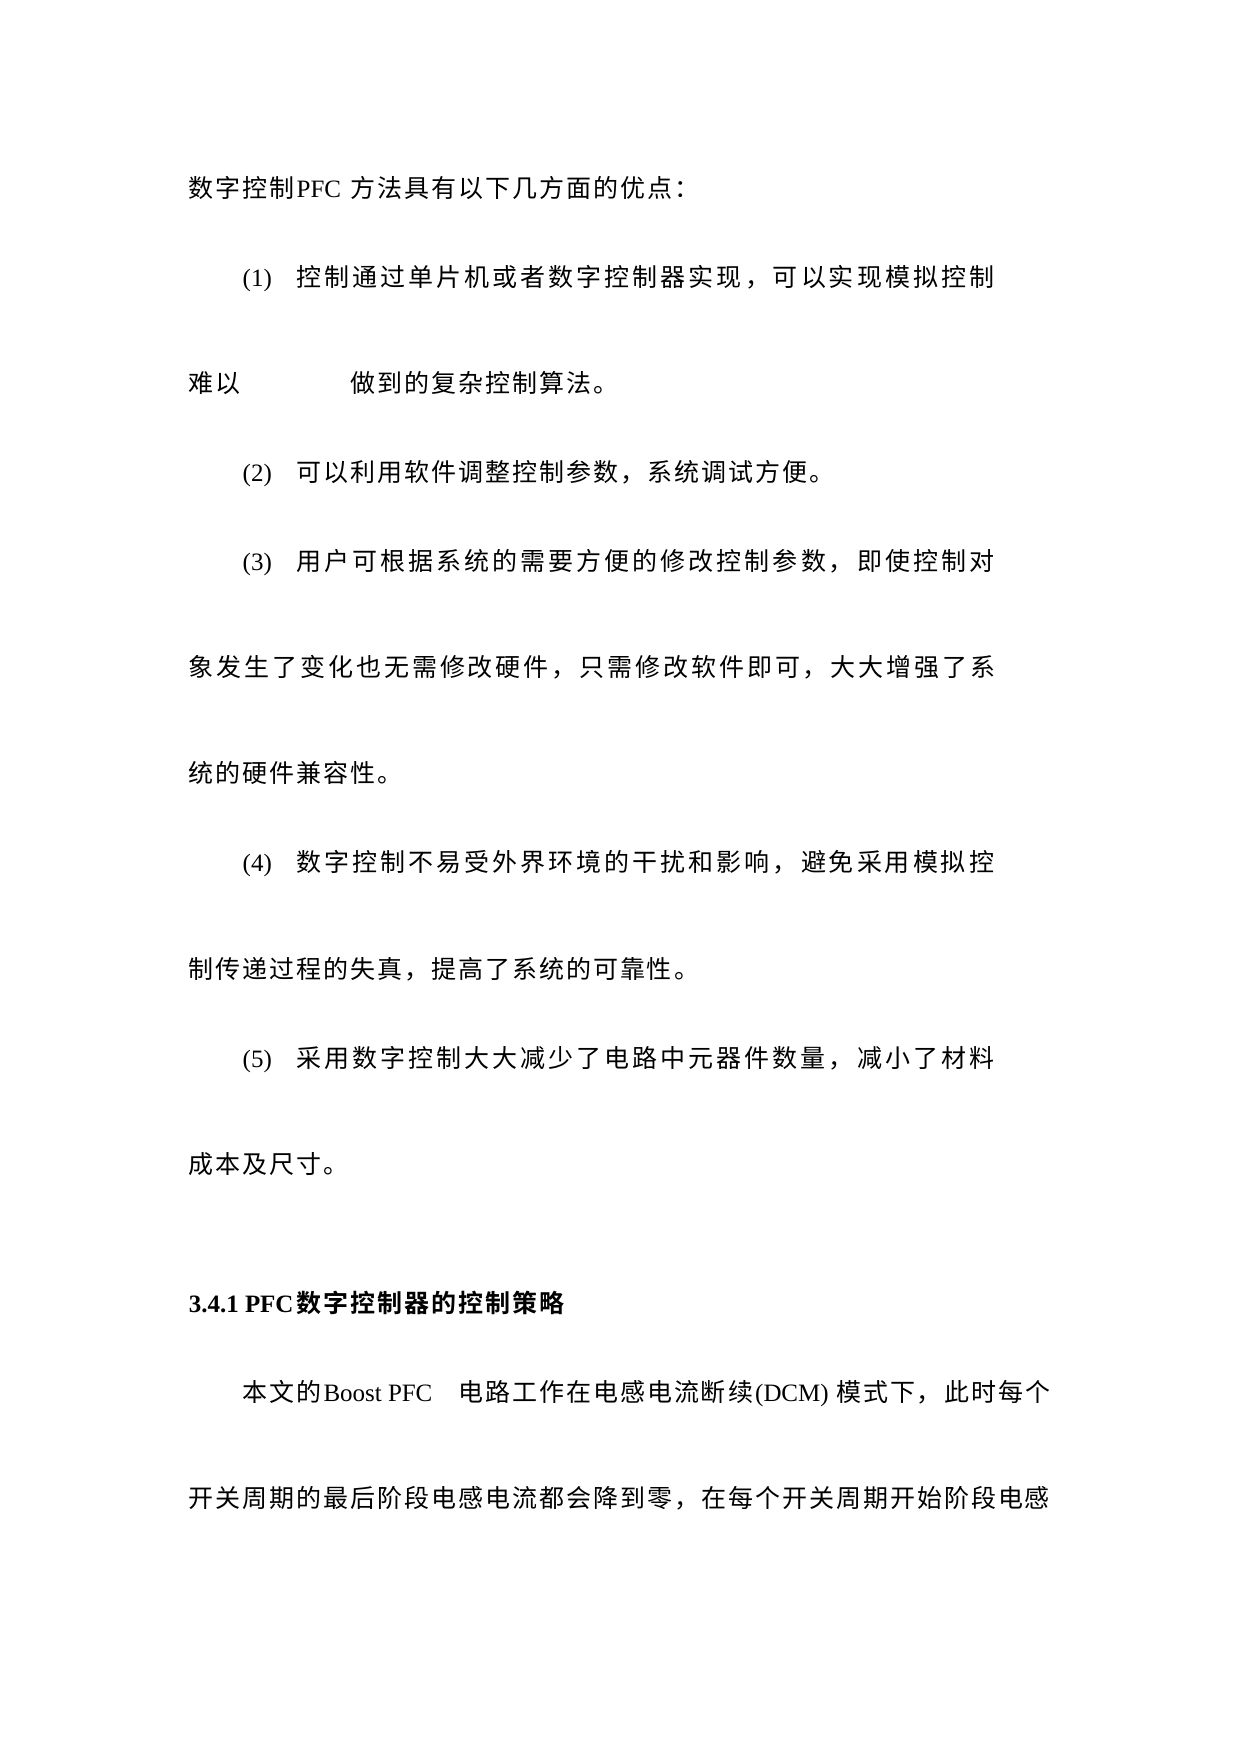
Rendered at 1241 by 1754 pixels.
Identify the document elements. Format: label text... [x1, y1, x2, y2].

text 3.4.1 PFC数字控制器的控制策略 [188, 1266, 1052, 1337]
list 可以利用软件调整控制参数，系统调试方便。 [188, 435, 998, 506]
list 控制通过单片机或者数字控制器实现，可以实现模拟控制难以 做到的复杂控制算法。 [188, 240, 998, 417]
list 用户可根据系统的需要方便的修改控制参数，即使控制对象发生了变化也无需修改硬件，只需修改软件即可，大大增强了系统的硬件兼容性。 [188, 524, 998, 807]
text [188, 1355, 1052, 1532]
list 数字控制不易受外界环境的干扰和影响，避免采用模拟控制传递过程的失真，提高了系统的可靠性。 [188, 826, 998, 1003]
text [188, 151, 1052, 222]
list 采用数字控制大大减少了电路中元器件数量，减小了材料成本及尺寸。 [188, 1021, 998, 1198]
